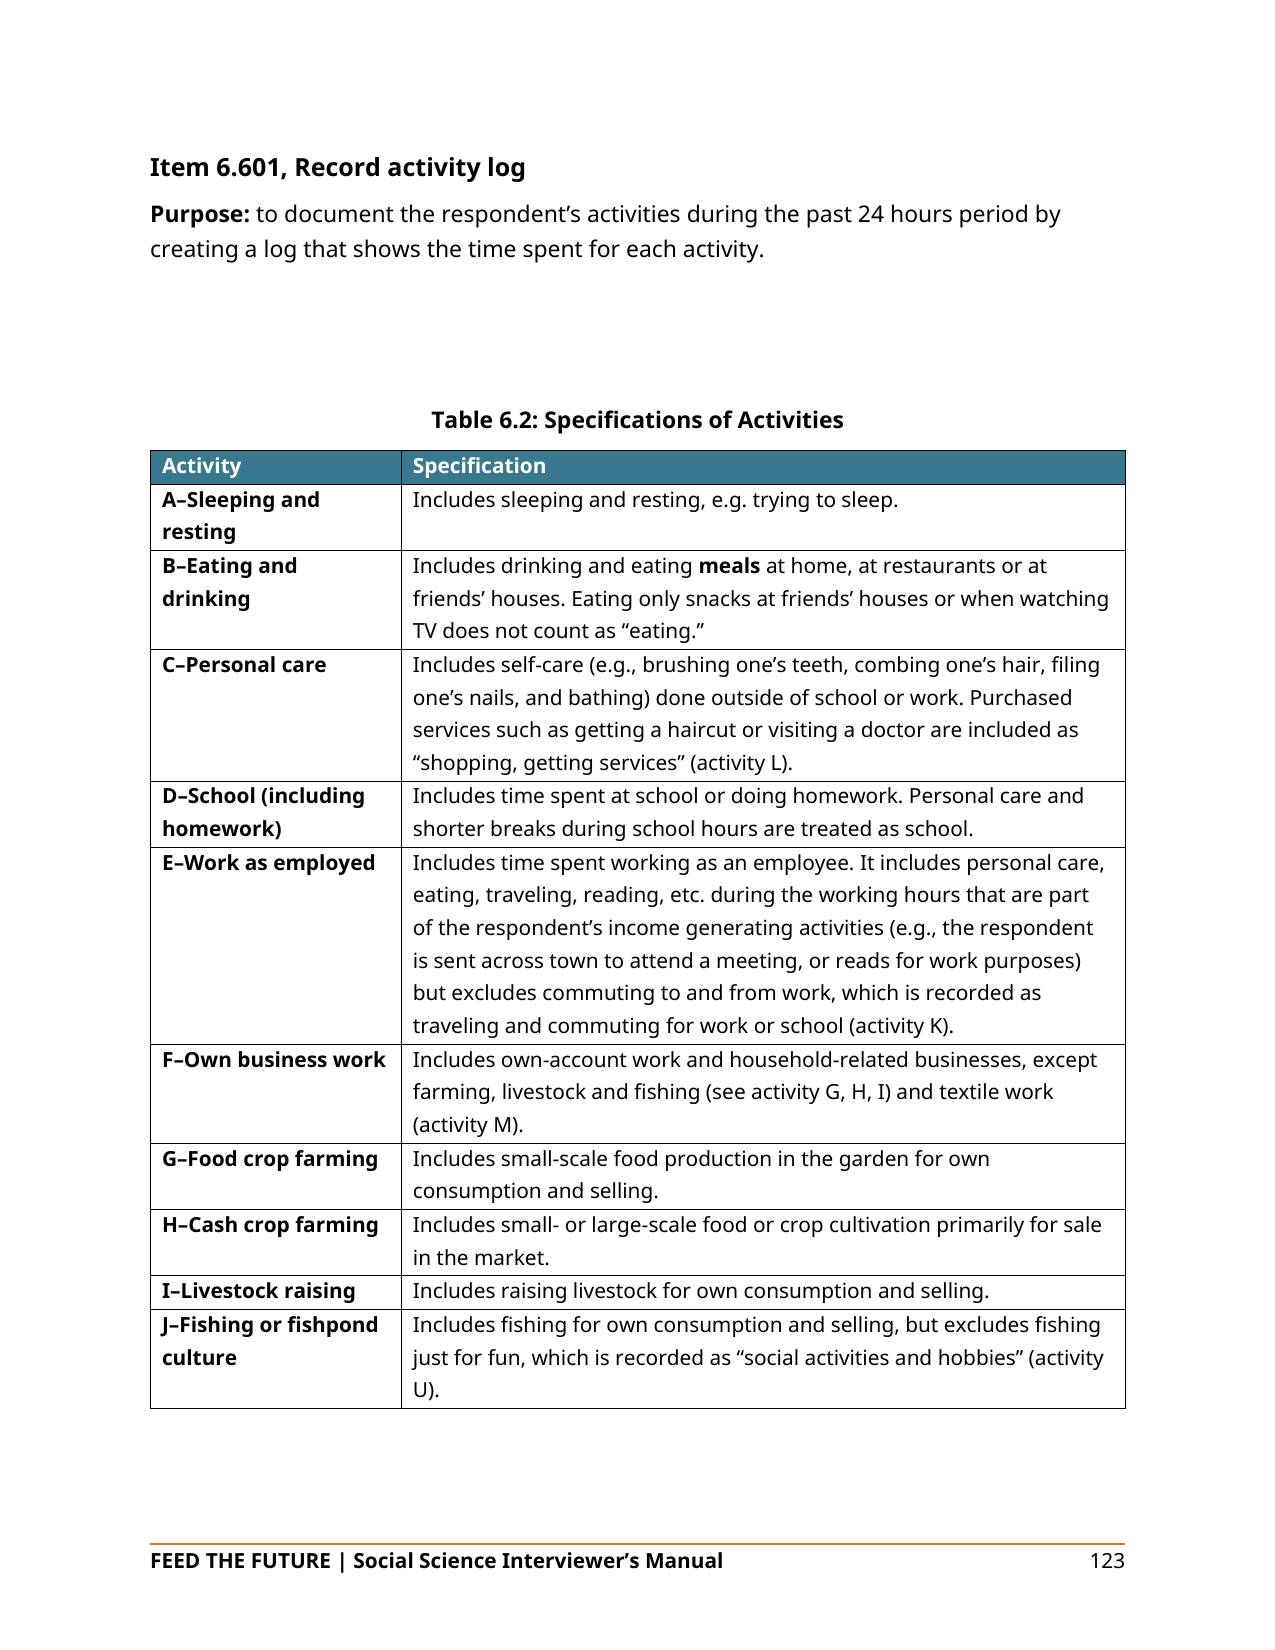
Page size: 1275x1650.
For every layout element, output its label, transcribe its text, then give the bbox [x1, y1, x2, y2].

table_cell E–Work as employed [151, 848, 401, 1044]
table_cell F–Own business work [151, 1045, 401, 1143]
table_cell Includes time spent working as an employee. It includes personal care, eating, traveling, reading, etc. during the working hours that are part of the respondent’s income generating activities (e.g., the respondent is sent across town to attend a meeting, or reads for work purposes) but excludes commuting to and from work, which is recorded as traveling and commuting for work or school (activity K). [402, 848, 1125, 1044]
table_cell Includes own-account work and household-related businesses, except farming, livestock and fishing (see activity G, H, I) and textile work (activity M). [402, 1045, 1125, 1143]
table_cell Includes raising livestock for own consumption and selling. [402, 1276, 1125, 1309]
table_cell A–Sleeping and resting [151, 485, 401, 550]
table_cell Includes drinking and eating meals at home, at restaurants or at friends’ houses. Eating only snacks at friends’ houses or when watching TV does not count as “eating.” [402, 551, 1125, 649]
subtitle Item 6.601, Record activity log [150, 150, 1125, 184]
table_cell B–Eating and drinking [151, 551, 401, 649]
table_header Specification [402, 451, 1125, 484]
table_cell H–Cash crop farming [151, 1210, 401, 1275]
table_cell Includes sleeping and resting, e.g. trying to sleep. [402, 485, 1125, 550]
table_cell Includes self-care (e.g., brushing one’s teeth, combing one’s hair, filing one’s nails, and bathing) done outside of school or work. Purchased services such as getting a haircut or visiting a doctor are included as “shopping, getting services” (activity L). [402, 650, 1125, 781]
table_cell C–Personal care [151, 650, 401, 781]
table_cell D–School (including homework) [151, 782, 401, 847]
table_cell Includes time spent at school or doing homework. Personal care and shorter breaks during school hours are treated as school. [402, 782, 1125, 847]
table_cell J–Fishing or fishpond culture [151, 1310, 401, 1408]
table_cell Includes small-scale food production in the garden for own consumption and selling. [402, 1144, 1125, 1209]
title Table 6.2: Specifications of Activities [150, 404, 1125, 435]
table_cell Includes small- or large-scale food or crop cultivation primarily for sale in the market. [402, 1210, 1125, 1275]
table_header Activity [151, 451, 401, 484]
table_cell Includes fishing for own consumption and selling, but excludes fishing just for fun, which is recorded as “social activities and hobbies” (activity U). [402, 1310, 1125, 1408]
table_cell I–Livestock raising [151, 1276, 401, 1309]
table_cell G–Food crop farming [151, 1144, 401, 1209]
text Purpose: to document the respondent’s activities during the past 24 hours period by creating a log that shows the time spent for each activity. [150, 197, 1125, 265]
